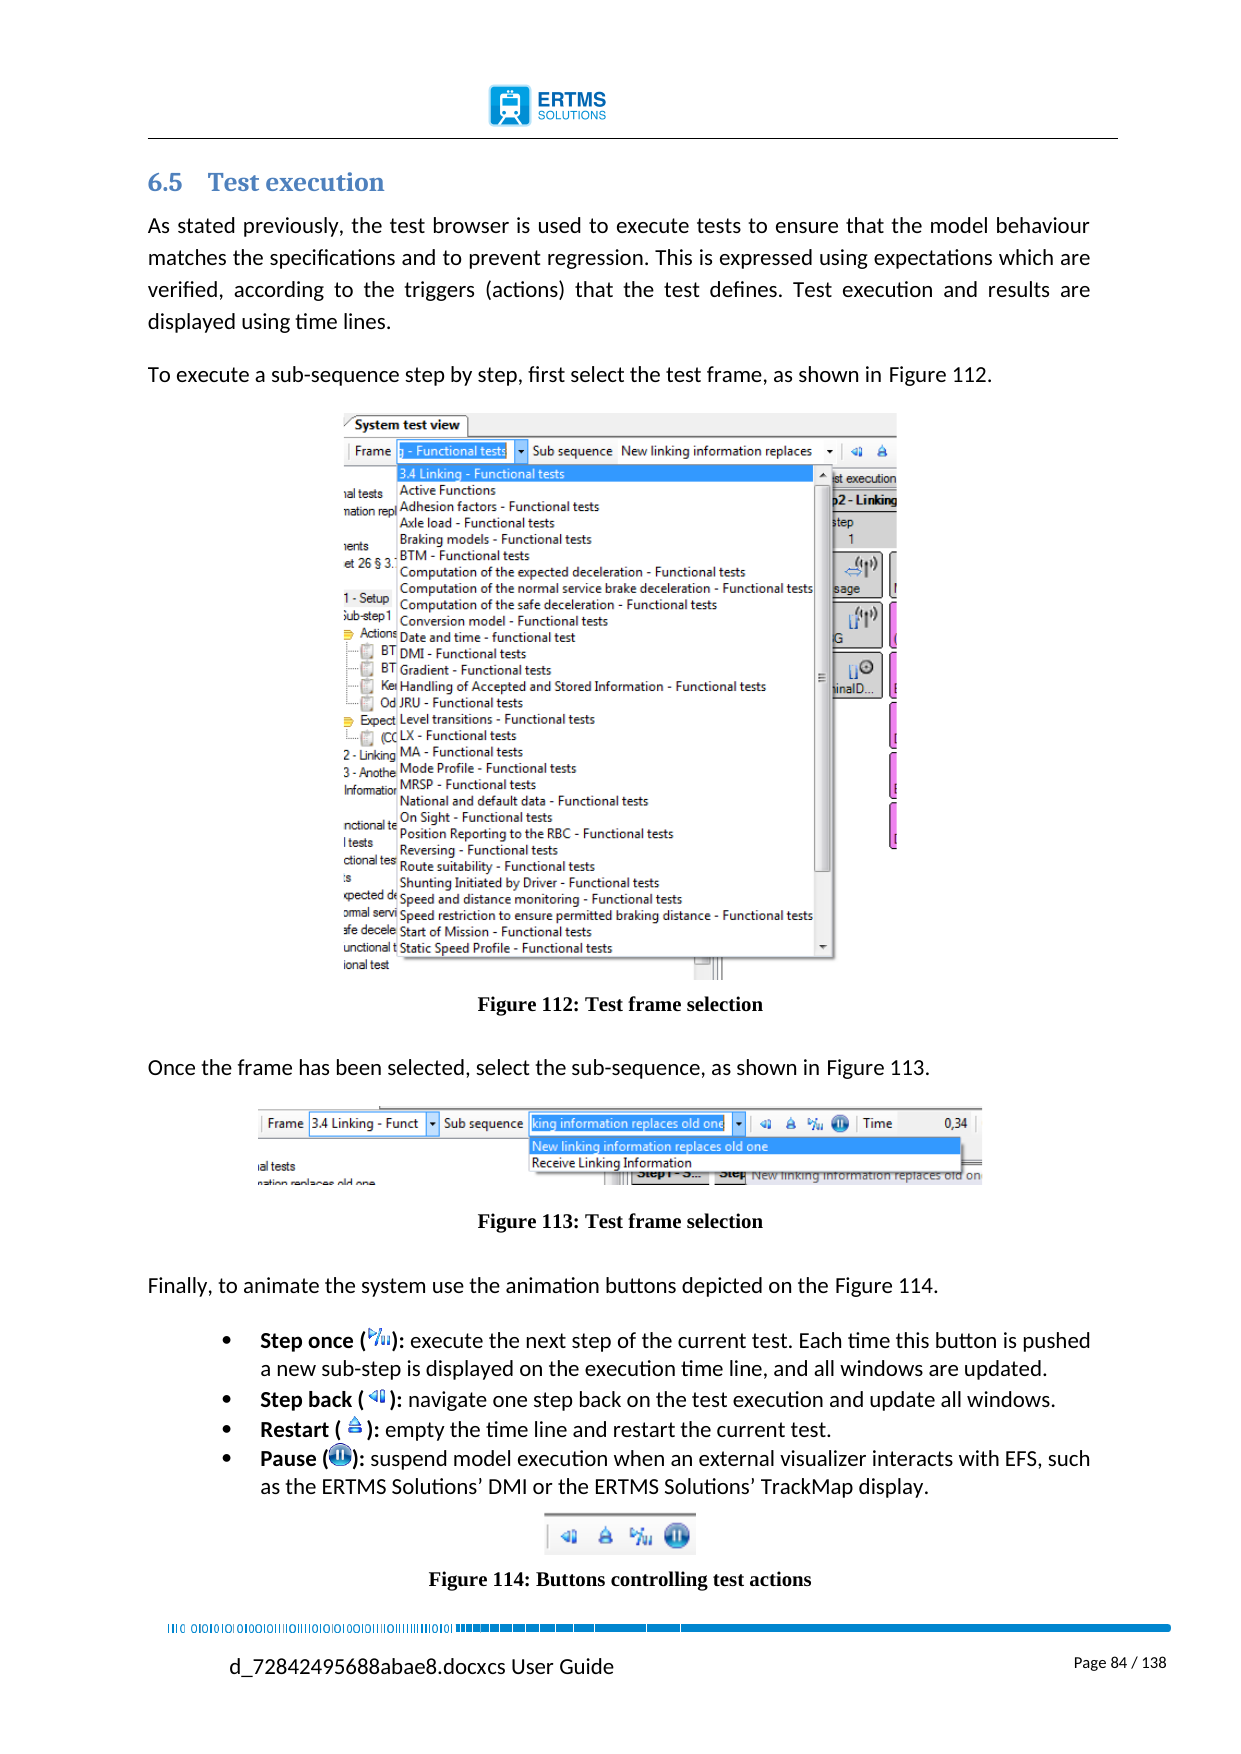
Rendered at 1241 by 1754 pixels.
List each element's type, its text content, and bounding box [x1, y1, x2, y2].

picture [477, 73, 617, 138]
list Pause (): suspend model execution when an external visualizer interacts with EFS, such as the ERTMS Solutions’ DMI or the ERTMS Solutions’ TrackMap display. [223, 1443, 1093, 1500]
picture [343, 413, 897, 980]
text Figure 114: Buttons controlling test actions [148, 1567, 1093, 1591]
text Figure 112: Test frame selection [148, 992, 1093, 1016]
picture [258, 1106, 983, 1185]
text As stated previously, the test browser is used to execute tests to ensure that the model behaviour matches the specifications and to prevent regression. This is expressed using expectations which are verified, according to the triggers (actions) that the test defines. Test execution and results are displayed using time lines. [148, 211, 1093, 335]
subtitle Test execution [148, 167, 1093, 198]
text Figure 113: Test frame selection [148, 1209, 1093, 1233]
picture [366, 1323, 392, 1349]
list Restart (): empty the time line and restart the current test. [223, 1413, 1093, 1443]
picture [364, 1382, 390, 1408]
picture [341, 1412, 367, 1438]
text Once the frame has been selected, select the sub-sequence, as shown in Figure 113. [148, 1053, 1093, 1081]
picture [328, 1443, 352, 1466]
text To execute a sub-sequence step by step, first select the test frame, as shown in Figure 112. [148, 360, 1093, 388]
list Step back (): navigate one step back on the test execution and update all windows. [223, 1382, 1093, 1413]
picture [544, 1512, 696, 1555]
text Finally, to animate the system use the animation buttons depicted on the Figure 114. [148, 1271, 1093, 1299]
picture [167, 1624, 1171, 1633]
list Step once (): execute the next step of the current test. Each time this button is pushed a new sub-step is displayed on the execution time line, and all windows are updated. [223, 1324, 1093, 1382]
